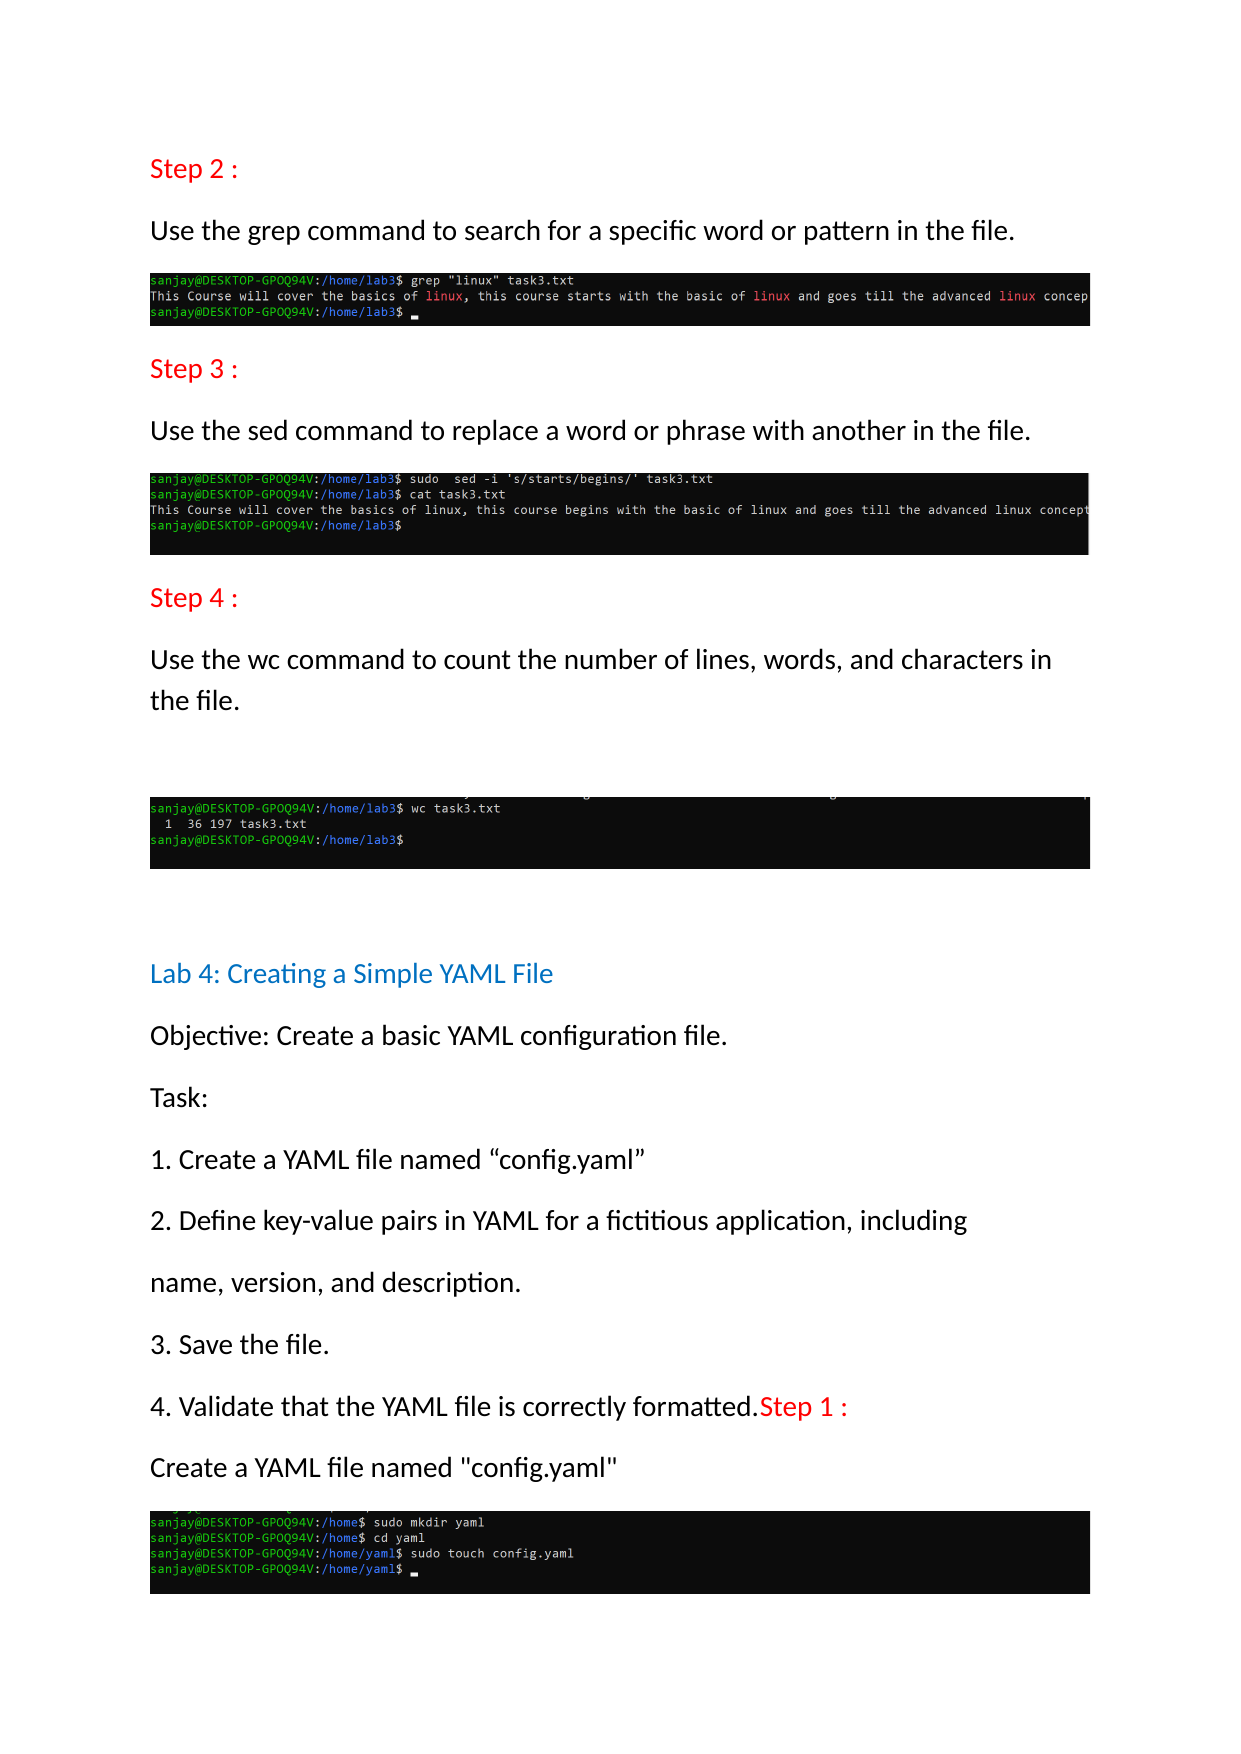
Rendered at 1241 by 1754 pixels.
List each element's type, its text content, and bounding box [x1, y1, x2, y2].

text 3. Save the file. [150, 1326, 1090, 1362]
text Step 2 : [150, 150, 1090, 186]
text Use the wc command to count the number of lines, words, and characters in the file. [150, 641, 1090, 718]
picture [150, 1511, 1091, 1594]
text 4. Validate that the YAML file is correctly formatted.Step 1 : [150, 1388, 1090, 1423]
text Task: [150, 1079, 1090, 1114]
text Use the sed command to replace a word or phrase with another in the file. [150, 412, 1090, 447]
text 1. Create a YAML file named “config.yaml” [150, 1141, 1090, 1176]
text Objective: Create a basic YAML configuration file. [150, 1017, 1090, 1053]
text Step 4 : [150, 579, 1090, 615]
text Lab 4: Creating a Simple YAML File [150, 955, 1090, 991]
picture [150, 797, 1091, 869]
text Use the grep command to search for a specific word or pattern in the file. [150, 212, 1090, 247]
text 2. Define key-value pairs in YAML for a fictitious application, including [150, 1202, 1090, 1238]
text Step 3 : [150, 350, 1090, 386]
text name, version, and description. [150, 1264, 1090, 1300]
picture [150, 273, 1091, 326]
picture [150, 473, 1091, 555]
text Create a YAML file named "config.yaml" [150, 1449, 1090, 1485]
